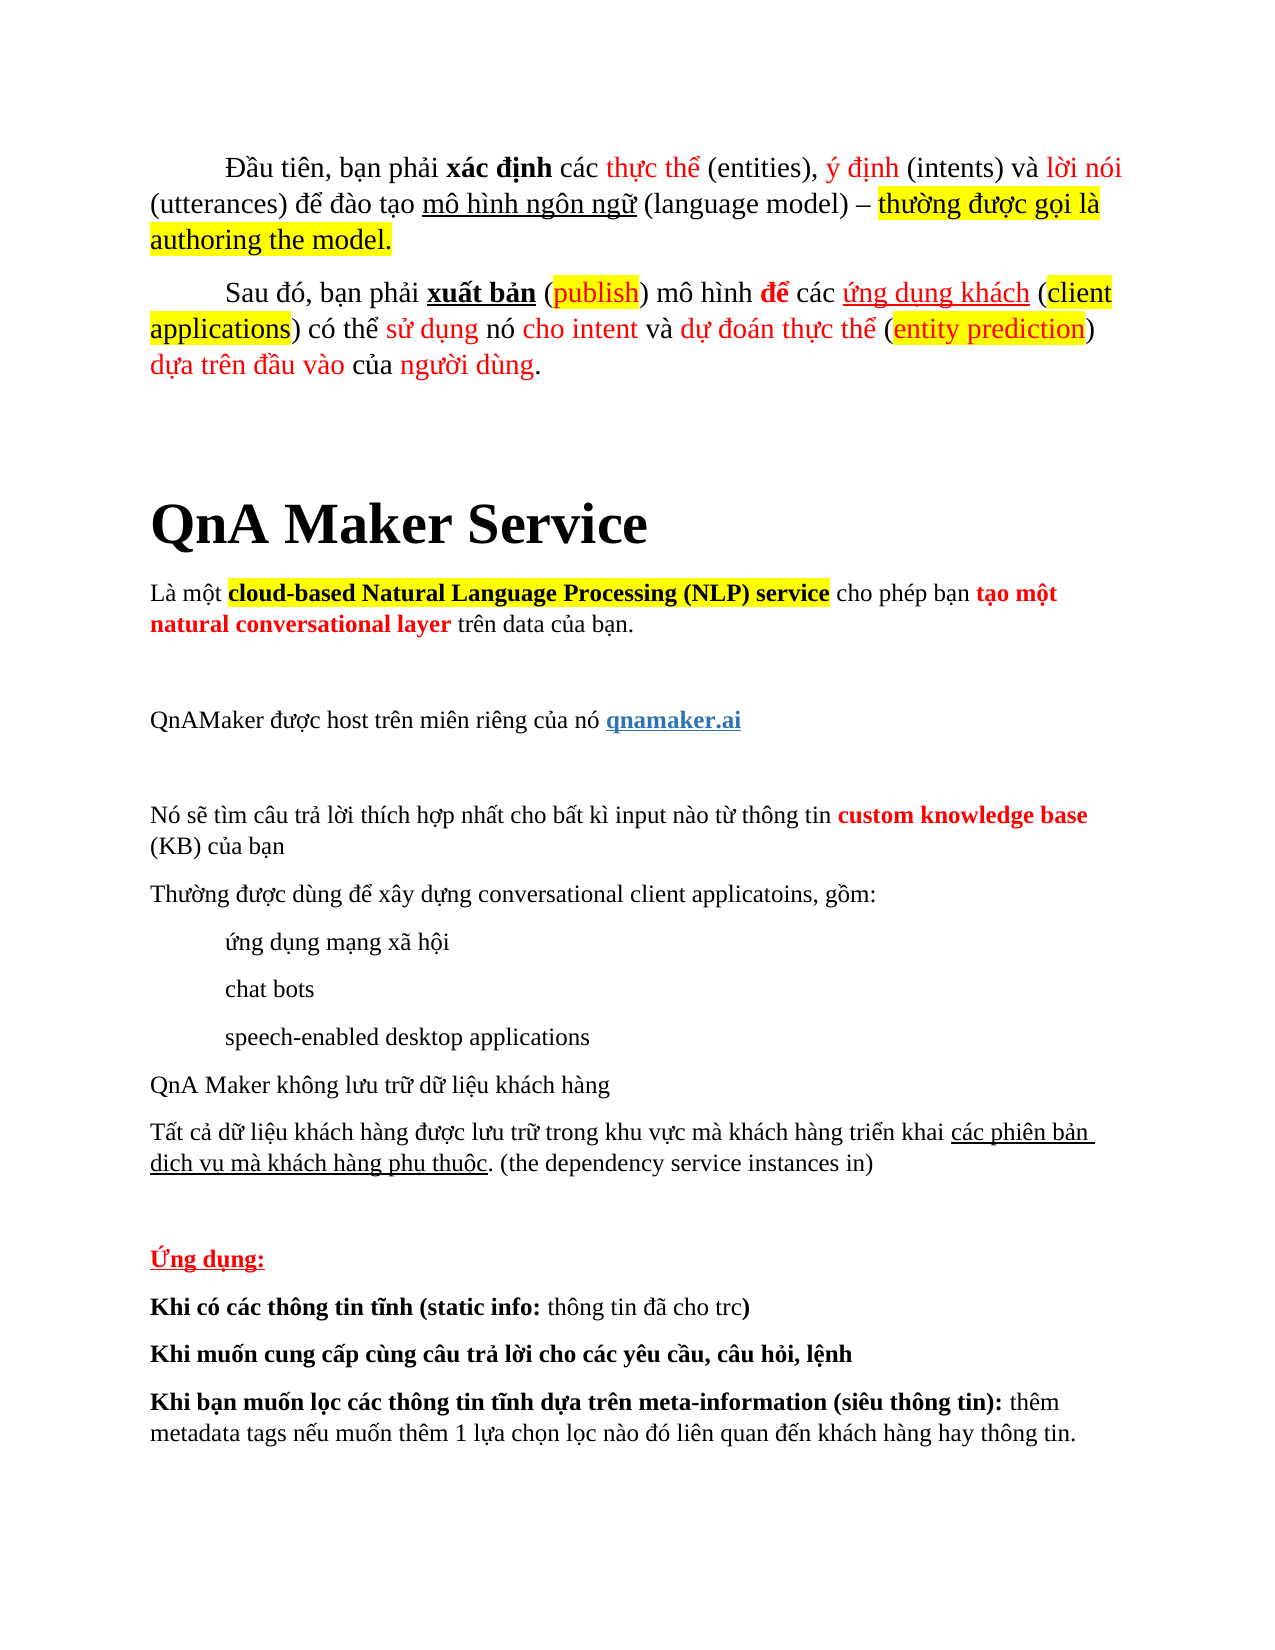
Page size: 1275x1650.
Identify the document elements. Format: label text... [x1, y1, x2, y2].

text Nó sẽ tìm câu trả lời thích hợp nhất cho bất kì input nào từ thông tin custom knowledge base (KB) của bạn [150, 800, 1125, 860]
text Tất cả dữ liệu khách hàng được lưu trữ trong khu vực mà khách hàng triển khai các phiên bản dịch vụ mà khách hàng phụ thuộc. (the dependency service instances in) [150, 1117, 1125, 1177]
text Đầu tiên, bạn phải xác định các thực thể (entities), ý định (intents) và lời nói (utterances) để đào tạo mô hình ngôn ngữ (language model) – thường được gọi là authoring the model. [150, 150, 1125, 256]
text chat bots [150, 974, 1125, 1003]
text Là một cloud-based Natural Language Processing (NLP) service cho phép bạn tạo một natural conversational layer trên data của bạn. [150, 578, 1125, 638]
text speech-enabled desktop applications [150, 1022, 1125, 1051]
text QnA Maker không lưu trữ dữ liệu khách hàng [150, 1070, 1125, 1098]
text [150, 1387, 1125, 1447]
text Sau đó, bạn phải xuất bản (publish) mô hình để các ứng dụng khách (client applications) có thể sử dụng nó cho intent và dự đoán thực thể (entity prediction) dựa trên đầu vào của người dùng. [150, 275, 1125, 381]
text Ứng dụng: [150, 1244, 1125, 1273]
text ứng dụng mạng xã hội [150, 927, 1125, 955]
text Thường được dùng để xây dựng conversational client applicatoins, gồm: [150, 879, 1125, 908]
text Khi có các thông tin tĩnh (static info: thông tin đã cho trc) [150, 1292, 1125, 1320]
text Khi muốn cung cấp cùng câu trả lời cho các yêu cầu, câu hỏi, lệnh [150, 1339, 1125, 1368]
text QnA Maker Service [150, 489, 1125, 556]
text QnAMaker được host trên miên riêng của nó qnamaker.ai [150, 705, 1125, 733]
